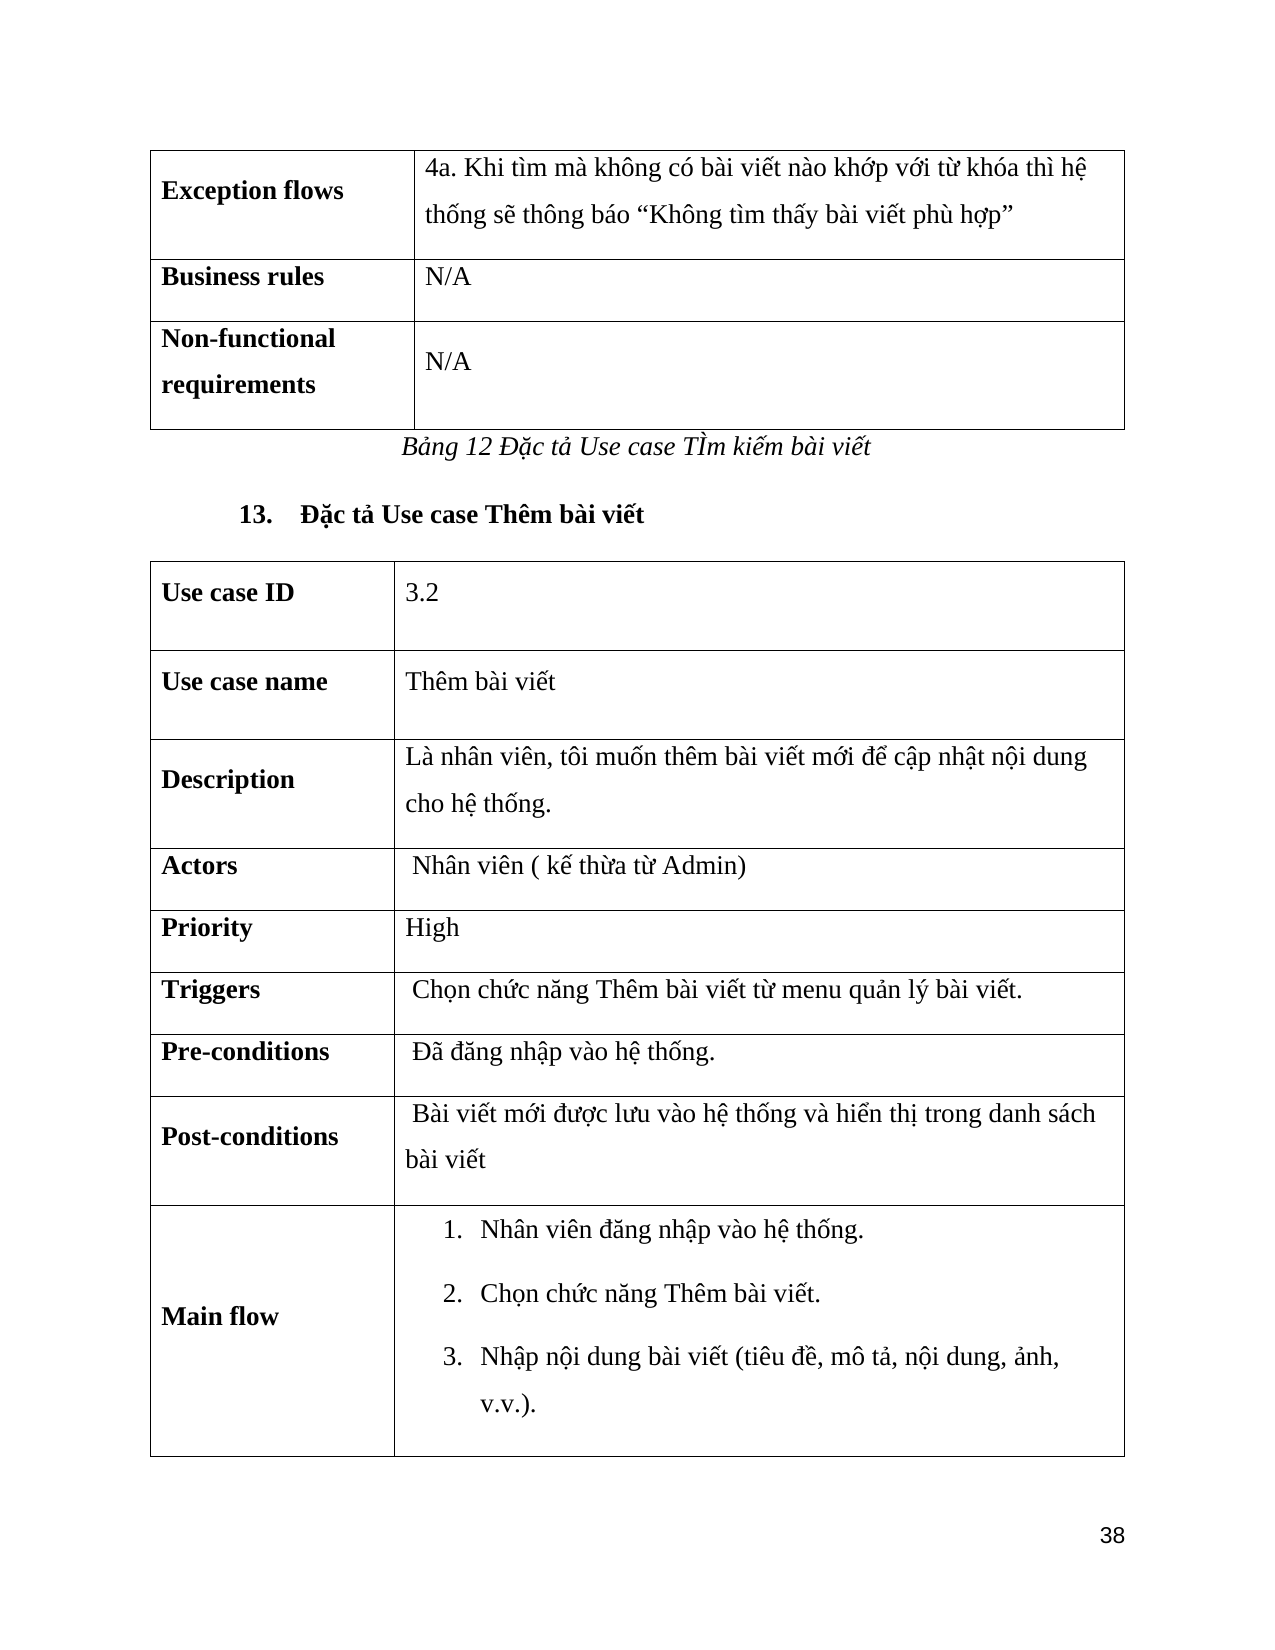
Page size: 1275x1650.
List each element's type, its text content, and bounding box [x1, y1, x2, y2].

table_cell Non-functional requirements [151, 322, 414, 429]
table_header 3.2 [395, 562, 1124, 650]
table_cell Đã đăng nhập vào hệ thống. [395, 1035, 1124, 1096]
table_cell Priority [151, 911, 394, 972]
table_cell N/A [415, 260, 1124, 321]
table_cell Description [151, 740, 394, 848]
table_cell Triggers [151, 973, 394, 1034]
list Đặc tả Use case Thêm bài viết [239, 498, 1125, 529]
table_cell 4a. Khi tìm mà không có bài viết nào khớp với từ khóa thì hệ thống sẽ thông báo “Không tìm thấy bài viết phù hợp” [415, 151, 1124, 259]
table_cell Nhân viên ( kế thừa từ Admin) [395, 849, 1124, 910]
table_cell Chọn chức năng Thêm bài viết từ menu quản lý bài viết. [395, 973, 1124, 1034]
table_cell High [395, 911, 1124, 972]
text Bảng 12 Đặc tả Use case TÌm kiếm bài viết [150, 430, 1125, 461]
table_header Use case ID [151, 562, 394, 650]
table_cell Thêm bài viết [395, 651, 1124, 739]
table_cell Use case name [151, 651, 394, 739]
table_cell Post-conditions [151, 1097, 394, 1204]
table_cell N/A [415, 322, 1124, 429]
table_cell Exception flows [151, 151, 414, 259]
table_cell Business rules [151, 260, 414, 321]
table_cell Là nhân viên, tôi muốn thêm bài viết mới để cập nhật nội dung cho hệ thống. [395, 740, 1124, 848]
table_cell Pre-conditions [151, 1035, 394, 1096]
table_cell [395, 1206, 1124, 1456]
table_cell Main flow [151, 1206, 394, 1456]
table_cell Bài viết mới được lưu vào hệ thống và hiển thị trong danh sách bài viết [395, 1097, 1124, 1204]
table_cell Actors [151, 849, 394, 910]
